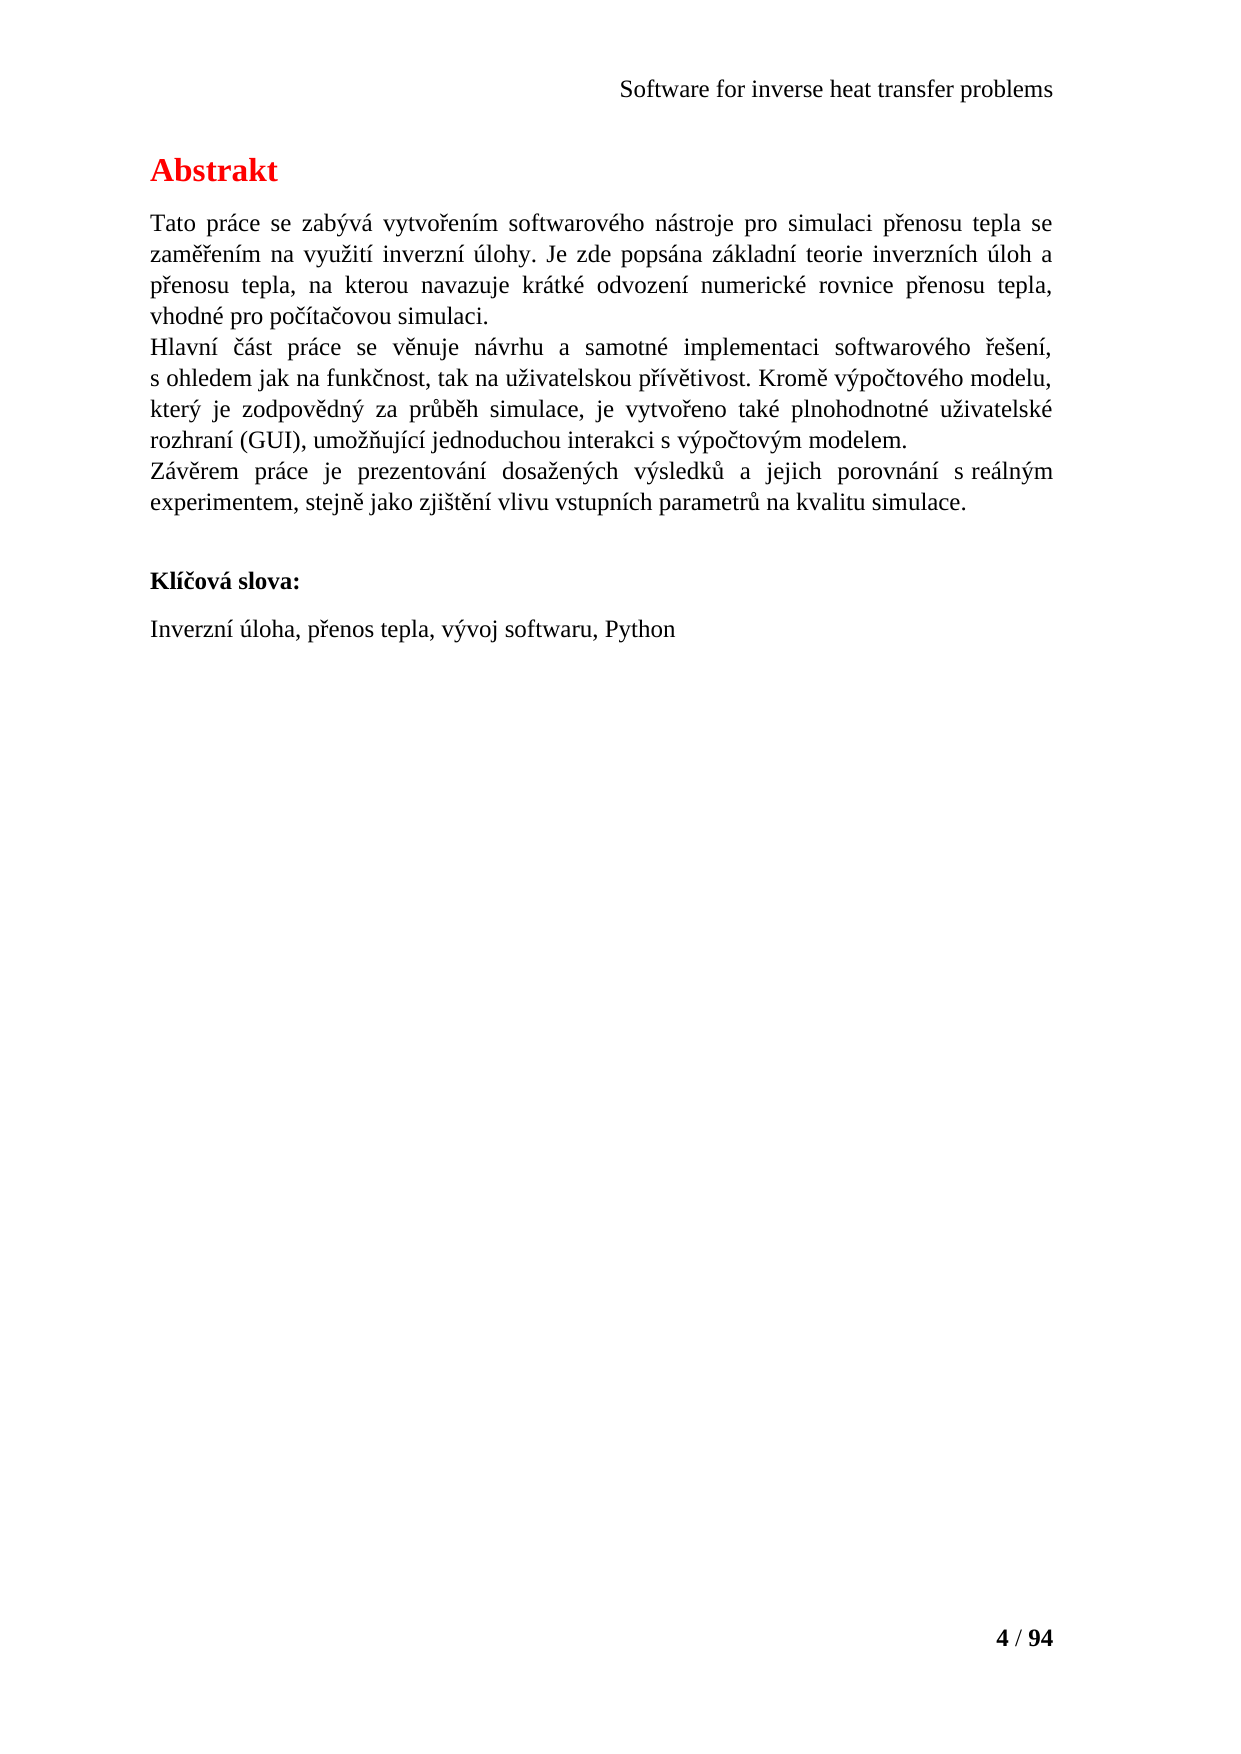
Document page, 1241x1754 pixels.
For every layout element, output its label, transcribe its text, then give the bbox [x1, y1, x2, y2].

text Inverzní úloha, přenos tepla, vývoj softwaru, Python [150, 614, 1053, 643]
text Abstrakt [150, 150, 1053, 188]
text Klíčová slova: [150, 566, 1053, 595]
text Tato práce se zabývá vytvořením softwarového nástroje pro simulaci přenosu tepla se zaměřením na využití inverzní úlohy. Je zde popsána základní teorie inverzních úloh a přenosu tepla, na kterou navazuje krátké odvození numerické rovnice přenosu tepla, vhodné pro počítačovou simulaci. [150, 208, 1053, 330]
text Závěrem práce je prezentování dosažených výsledků a jejich porovnání s reálným experimentem, stejně jako zjištění vlivu vstupních parametrů na kvalitu simulace. [150, 456, 1053, 516]
text Hlavní část práce se věnuje návrhu a samotné implementaci softwarového řešení, s ohledem jak na funkčnost, tak na uživatelskou přívětivost. Kromě výpočtového modelu, který je zodpovědný za průběh simulace, je vytvořeno také plnohodnotné uživatelské rozhraní (GUI), umožňující jednoduchou interakci s výpočtovým modelem. [150, 332, 1053, 454]
